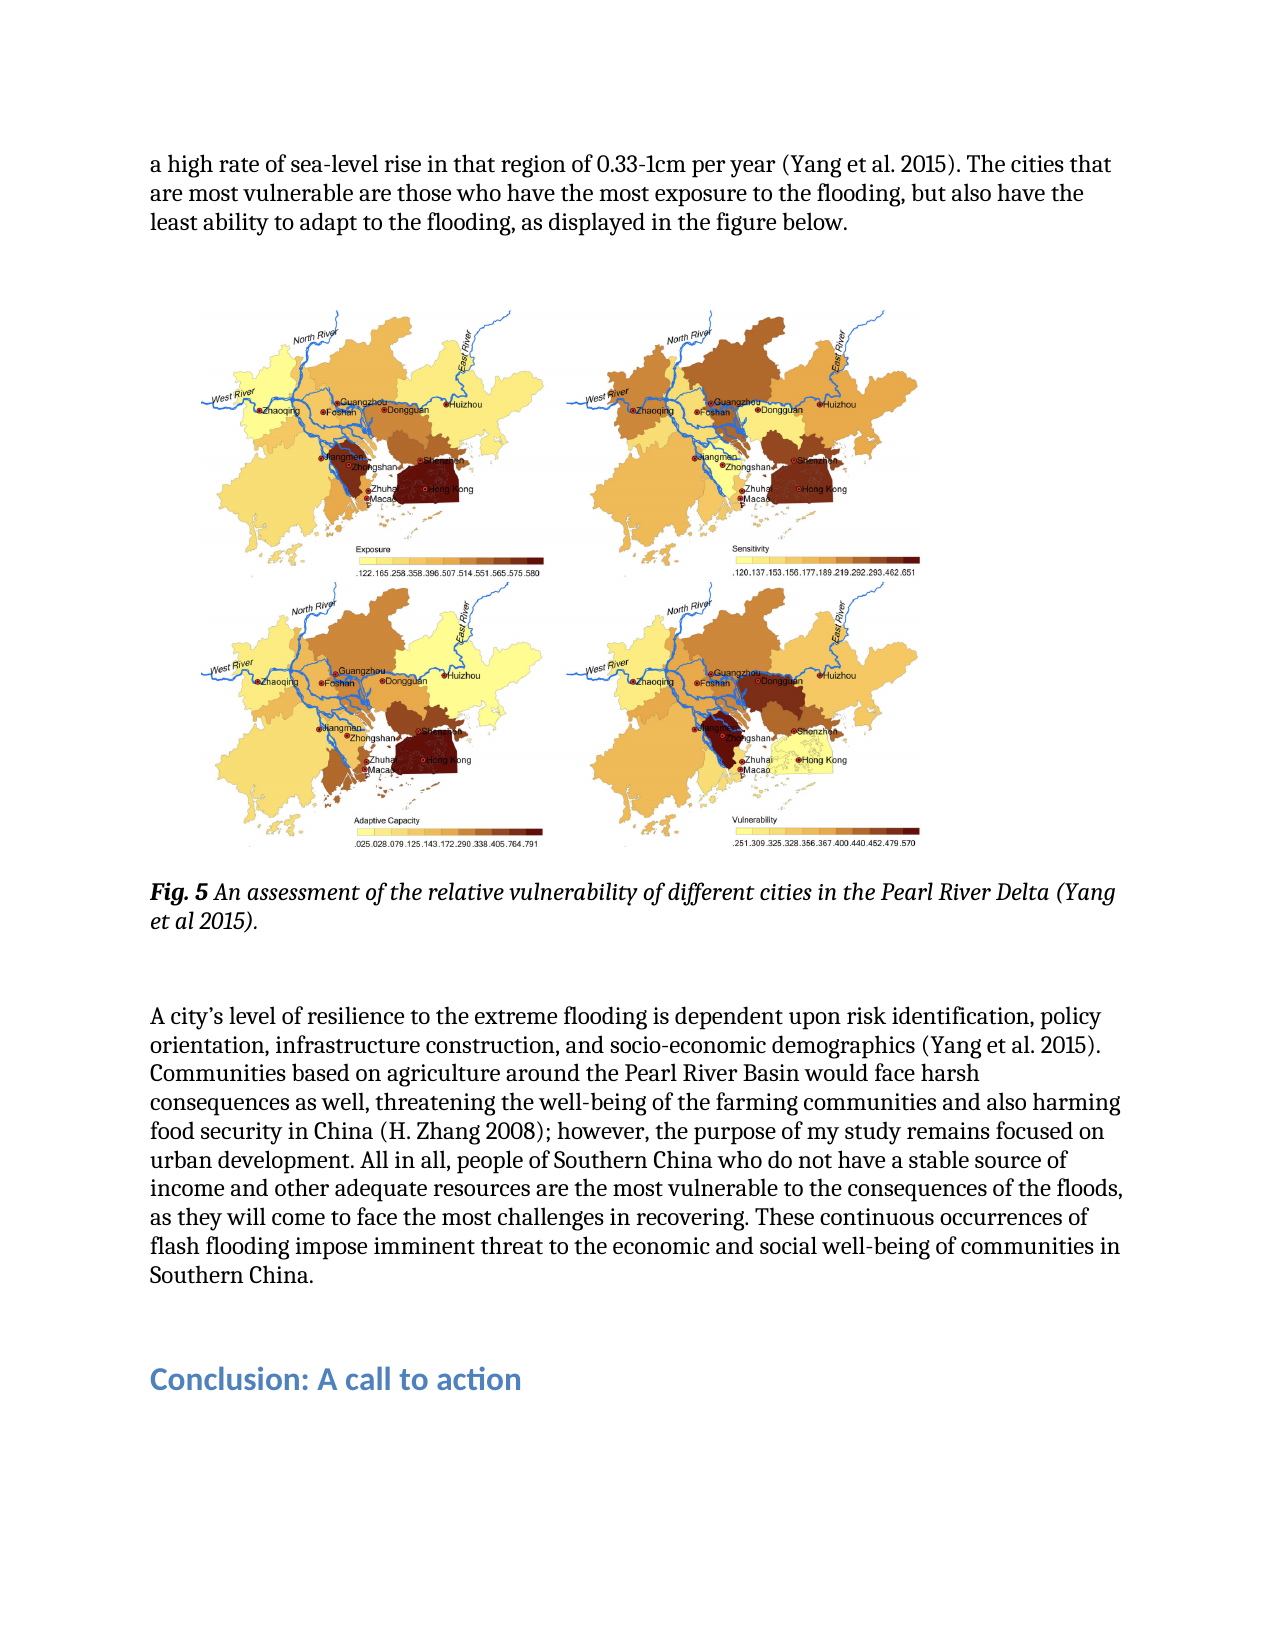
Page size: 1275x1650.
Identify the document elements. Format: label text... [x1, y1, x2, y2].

text Fig. 5 An assessment of the relative vulnerability of different cities in the Pearl River Delta (Yang et al 2015). [150, 878, 1125, 936]
picture [168, 302, 950, 858]
text A city’s level of resilience to the extreme flooding is dependent upon risk identification, policy orientation, infrastructure construction, and socio-economic demographics (Yang et al. 2015). Communities based on agriculture around the Pearl River Basin would face harsh consequences as well, threatening the well-being of the farming communities and also harming food security in China (H. Zhang 2008); however, the purpose of my study remains focused on urban development. All in all, people of Southern China who do not have a stable source of income and other adequate resources are the most vulnerable to the consequences of the floods, as they will come to face the most challenges in recovering. These continuous occurrences of flash flooding impose imminent threat to the economic and social well-being of communities in Southern China. [150, 1002, 1125, 1289]
subtitle Conclusion: A call to action [150, 1358, 1125, 1398]
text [150, 150, 1125, 236]
